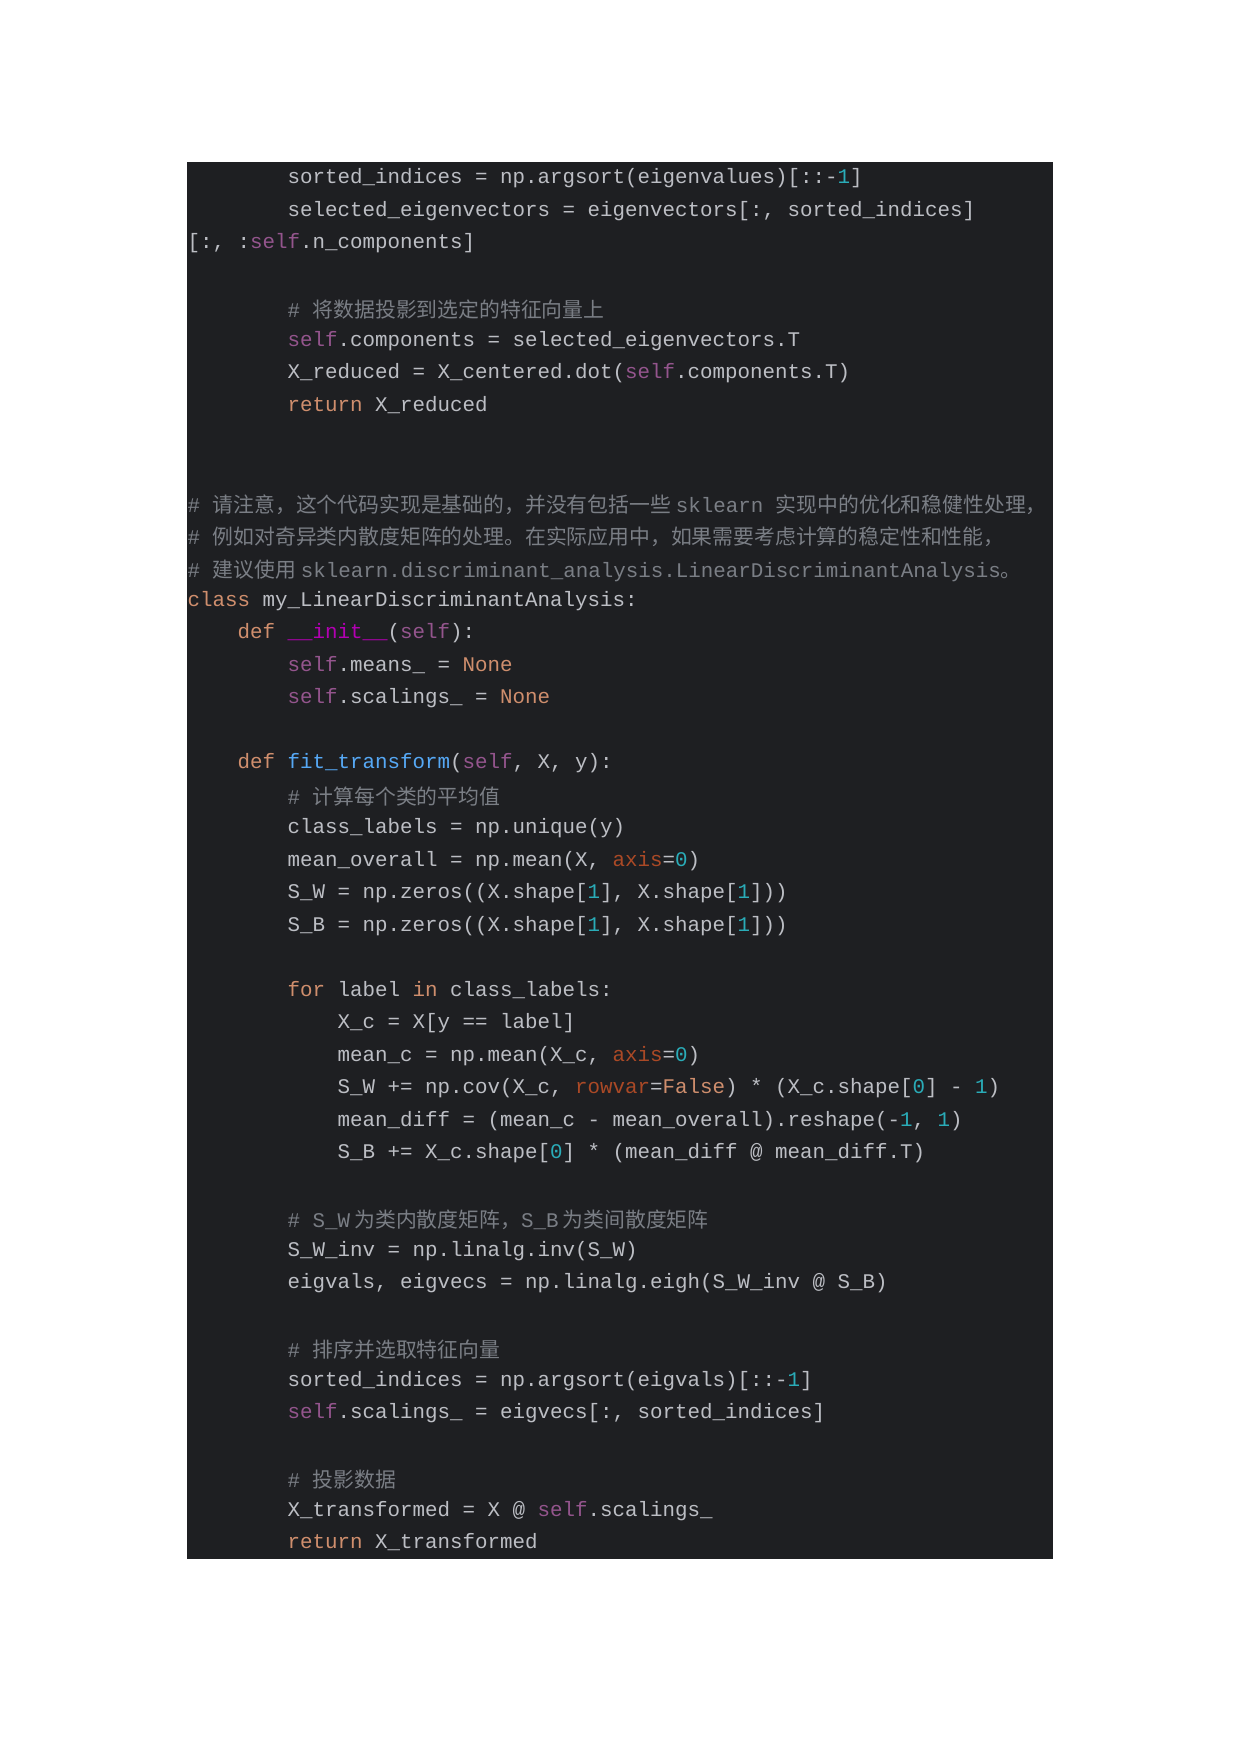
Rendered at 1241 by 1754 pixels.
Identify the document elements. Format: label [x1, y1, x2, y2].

text [187, 162, 1053, 1559]
